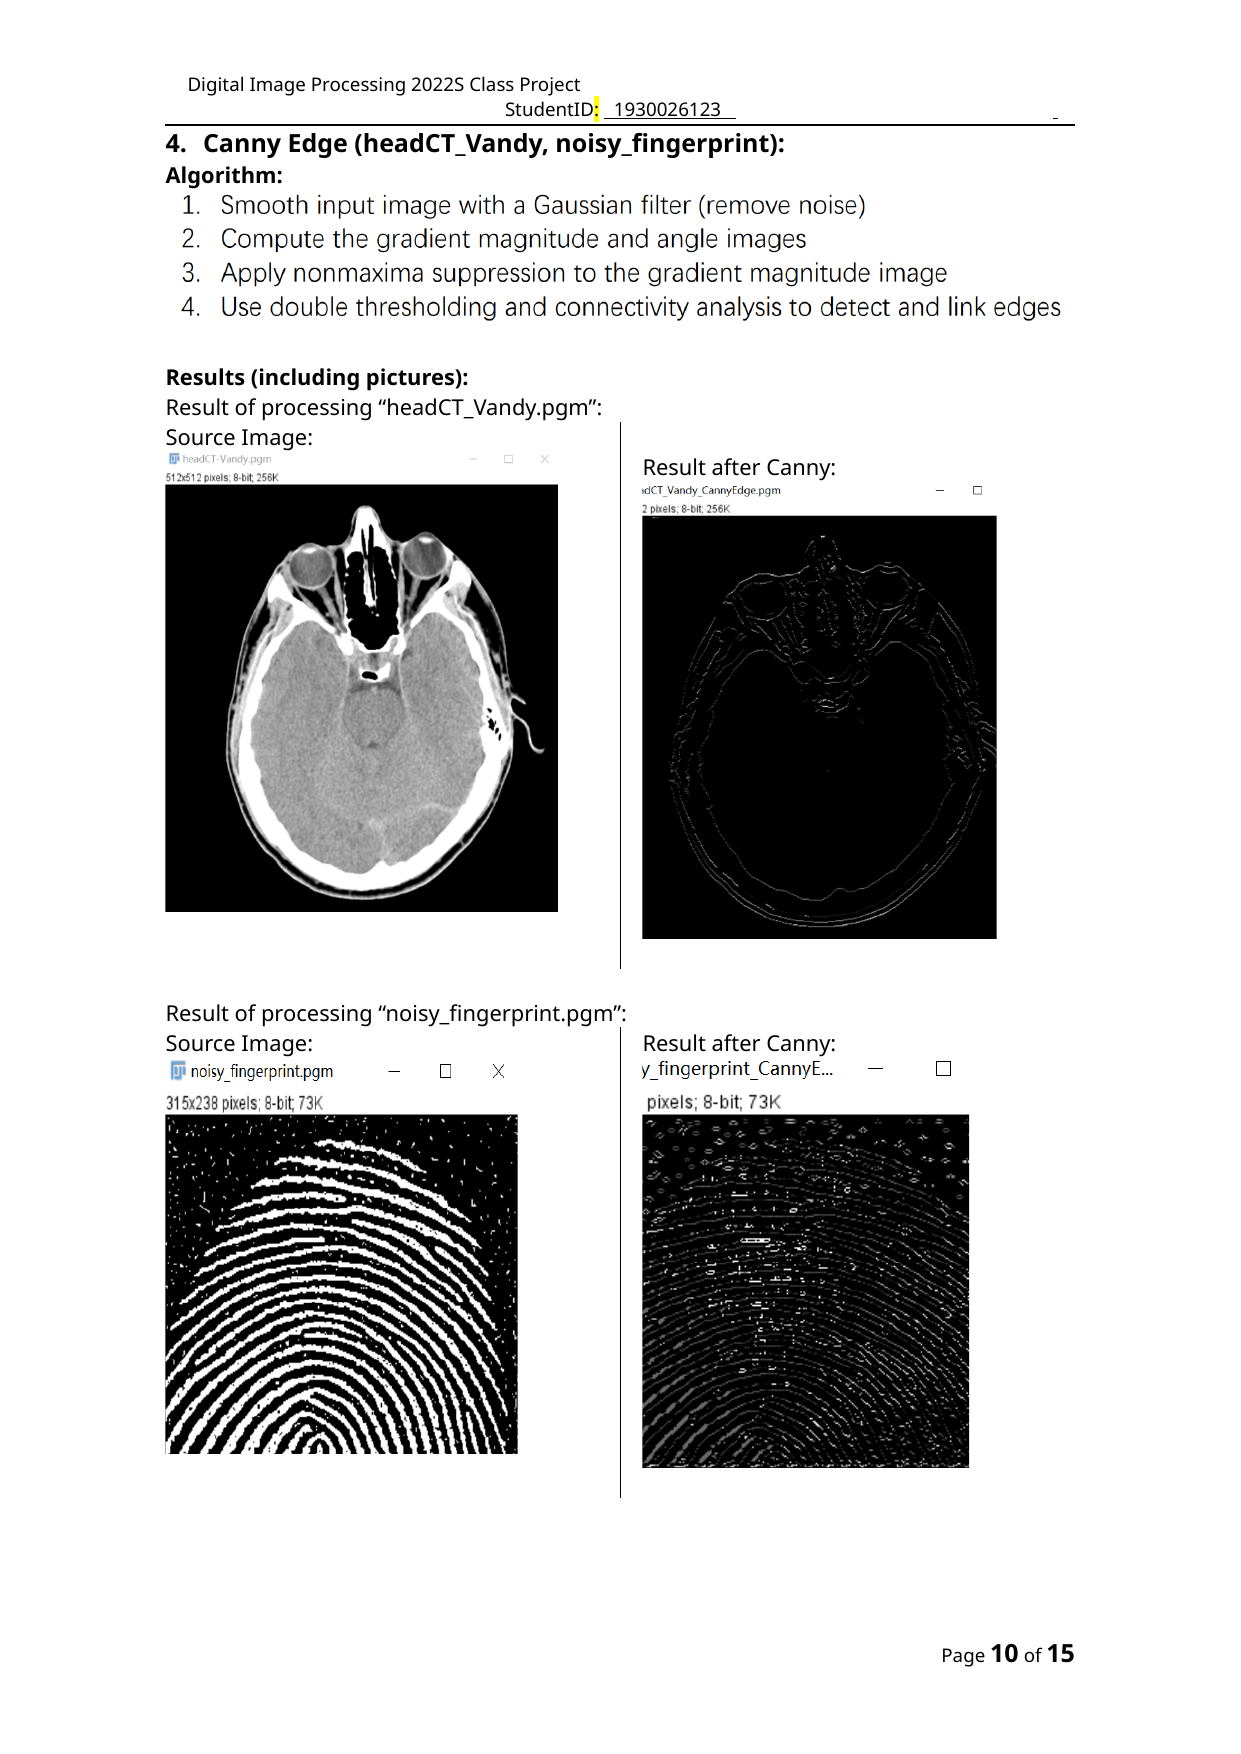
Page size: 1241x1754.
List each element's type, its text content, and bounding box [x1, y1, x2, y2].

picture [642, 481, 997, 939]
picture [165, 1057, 518, 1454]
text Result after Canny: [642, 1027, 1075, 1057]
text Result after Canny: [642, 452, 1075, 482]
text Result of processing “headCT_Vandy.pgm”: [165, 392, 1075, 422]
list Canny Edge (headCT_Vandy, noisy_fingerprint): [165, 126, 1075, 159]
picture [642, 1057, 970, 1468]
text Result of processing “noisy_fingerprint.pgm”: [165, 998, 1075, 1027]
text Algorithm: [165, 159, 1075, 189]
text Results (including pictures): [165, 363, 1075, 392]
picture [165, 189, 1075, 363]
text Source Image: [165, 422, 598, 452]
text Source Image: [165, 1027, 598, 1057]
picture [165, 451, 558, 912]
